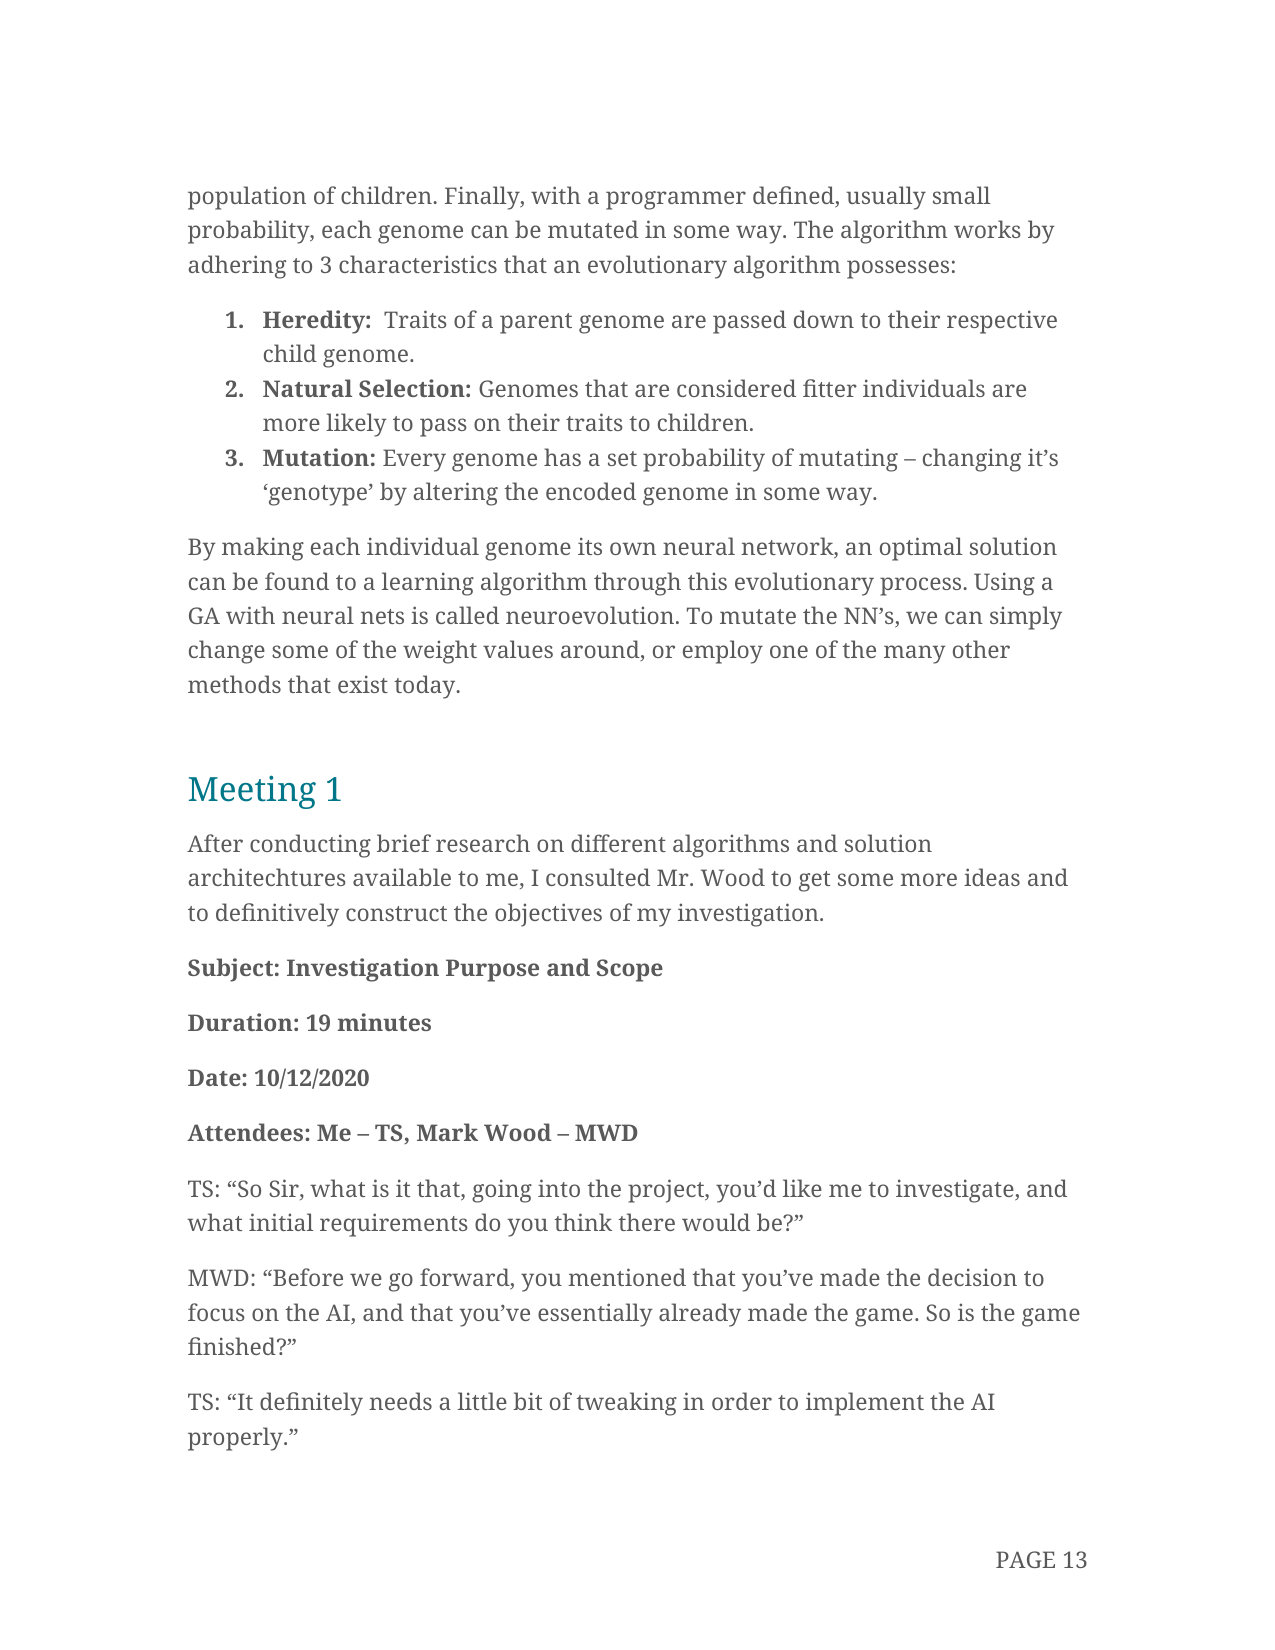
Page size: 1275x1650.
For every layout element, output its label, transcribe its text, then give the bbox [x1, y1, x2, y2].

list Natural Selection: Genomes that are considered fitter individuals are more likely to pass on their traits to children. [225, 373, 1087, 438]
list Mutation: Every genome has a set probability of mutating – changing it’s ‘genotype’ by altering the encoded genome in some way. [225, 441, 1087, 507]
text Attendees: Me – TS, Mark Wood – MWD [187, 1117, 1087, 1149]
text By making each individual genome its own neural network, an optimal solution can be found to a learning algorithm through this evolutionary process. Using a GA with neural nets is called neuroevolution. To mutate the NN’s, we can simply change some of the weight values around, or employ one of the many other methods that exist today. [187, 531, 1087, 700]
text Subject: Investigation Purpose and Scope [187, 952, 1087, 983]
text Duration: 19 minutes [187, 1007, 1087, 1038]
text After conducting brief research on different algorithms and solution architechtures available to me, I consulted Mr. Wood to get some more ideas and to definitively construct the objectives of my investigation. [187, 828, 1087, 928]
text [187, 180, 1087, 280]
text TS: “It definitely needs a little bit of tweaking in order to implement the AI properly.” [187, 1386, 1087, 1452]
text TS: “So Sir, what is it that, going into the project, you’d like me to investigate, and what initial requirements do you think there would be?” [187, 1173, 1087, 1238]
text Date: 10/12/2020 [187, 1062, 1087, 1093]
list Heredity: Traits of a parent genome are passed down to their respective child genome. [225, 304, 1087, 369]
subtitle Meeting 1 [187, 765, 1087, 811]
text MWD: “Before we go forward, you mentioned that you’ve made the decision to focus on the AI, and that you’ve essentially already made the game. So is the game finished?” [187, 1262, 1087, 1362]
